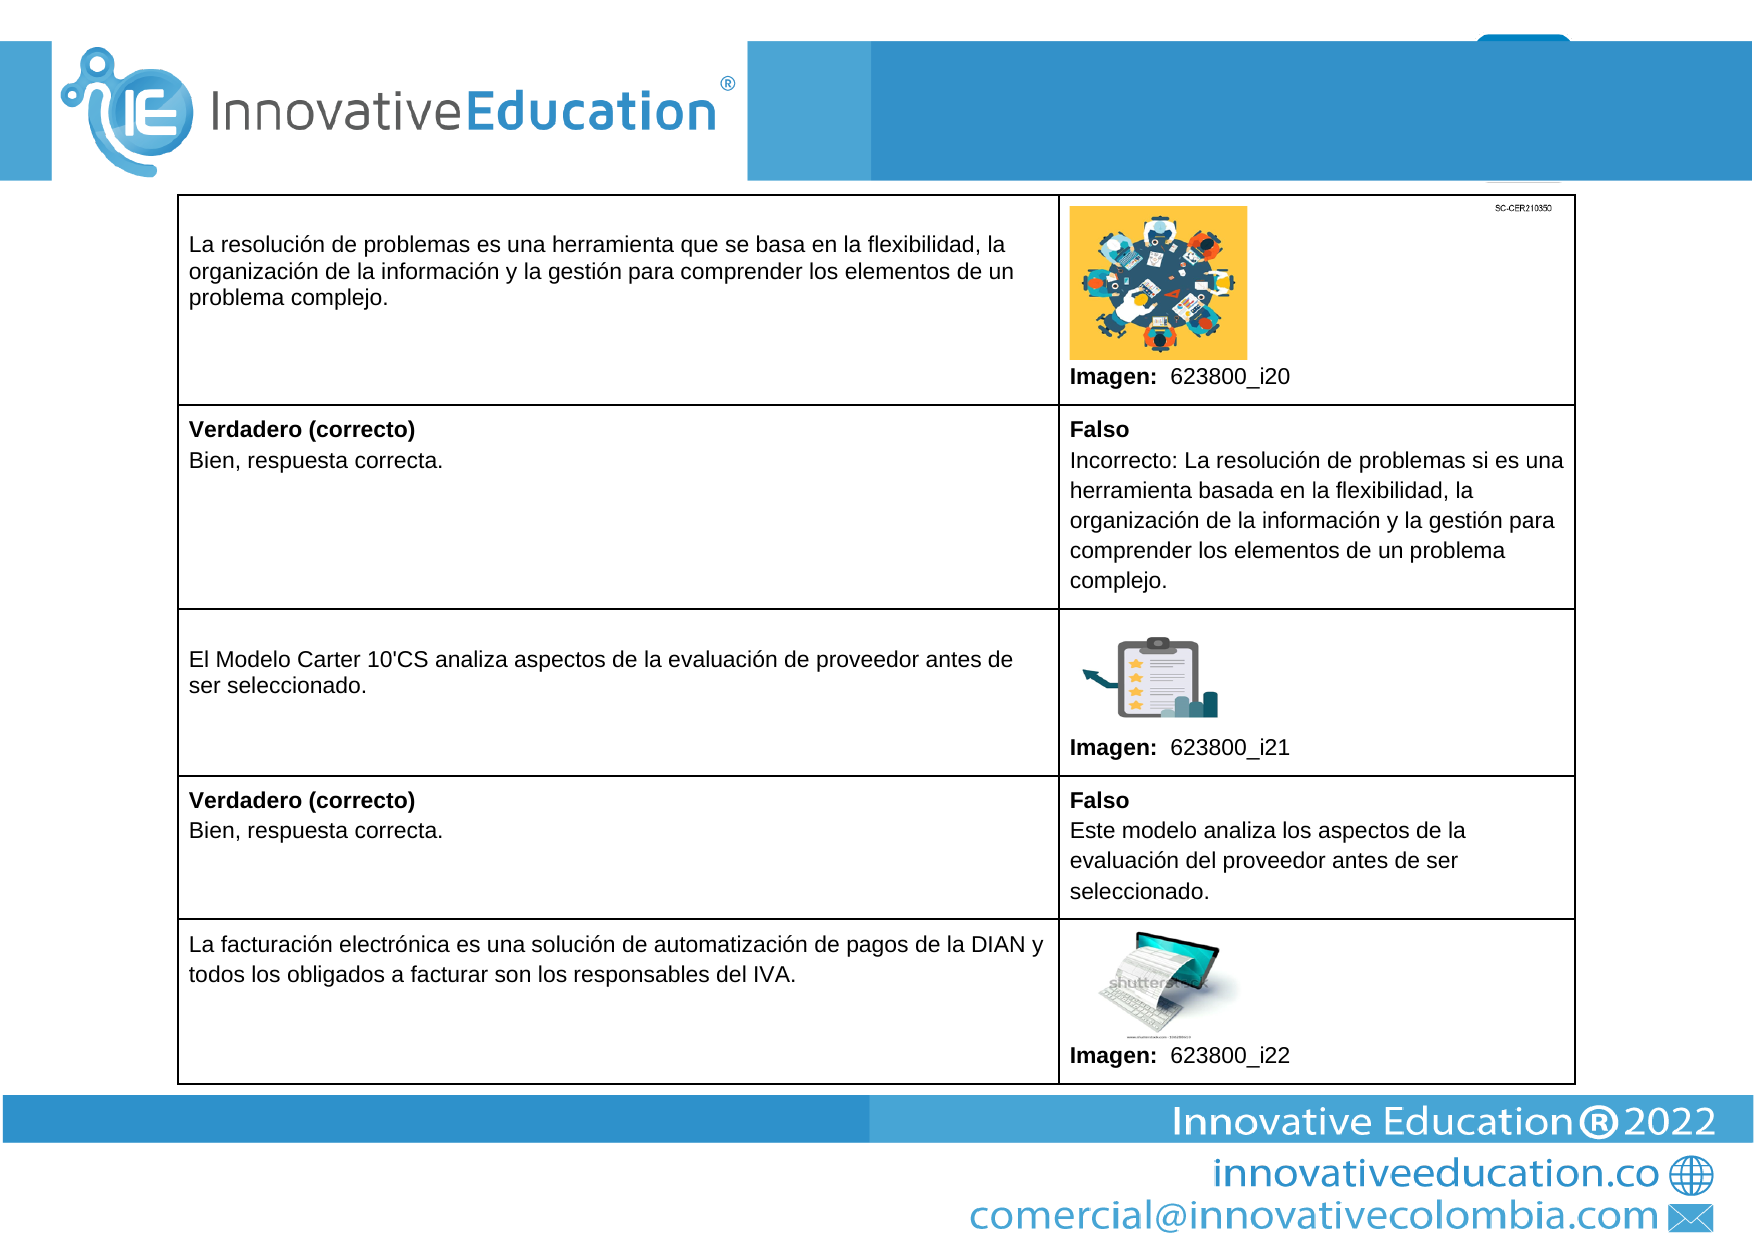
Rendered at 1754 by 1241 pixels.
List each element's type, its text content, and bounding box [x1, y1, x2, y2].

table_cell Verdadero (correcto) Bien, respuesta correcta. [179, 777, 1058, 918]
table_cell La resolución de problemas es una herramienta que se basa en la flexibilidad, la organización de la información y la gestión para comprender los elementos de un problema complejo. [179, 196, 1058, 404]
table_cell Imagen: 623800_i22 [1060, 920, 1574, 1083]
table_cell Imagen: 623800_i20 [1060, 196, 1574, 404]
picture [2, 1093, 1754, 1239]
picture [1069, 930, 1248, 1039]
table_cell La facturación electrónica es una solución de automatización de pagos de la DIAN y todos los obligados a facturar son los responsables del IVA. [179, 920, 1058, 1083]
picture [1069, 620, 1247, 731]
table_cell El Modelo Carter 10'CS analiza aspectos de la evaluación de proveedor antes de ser seleccionado. [179, 610, 1058, 774]
picture [0, 28, 1752, 194]
table_cell Falso Incorrecto: La resolución de problemas si es una herramienta basada en la flexibilidad, la organización de la información y la gestión para comprender los elementos de un problema complejo. [1060, 406, 1574, 608]
table_cell Verdadero (correcto) Bien, respuesta correcta. [179, 406, 1058, 608]
table_cell Falso Este modelo analiza los aspectos de la evaluación del proveedor antes de ser seleccionado. [1060, 777, 1574, 918]
picture [1069, 206, 1248, 360]
table_cell Imagen: 623800_i21 [1060, 610, 1574, 774]
